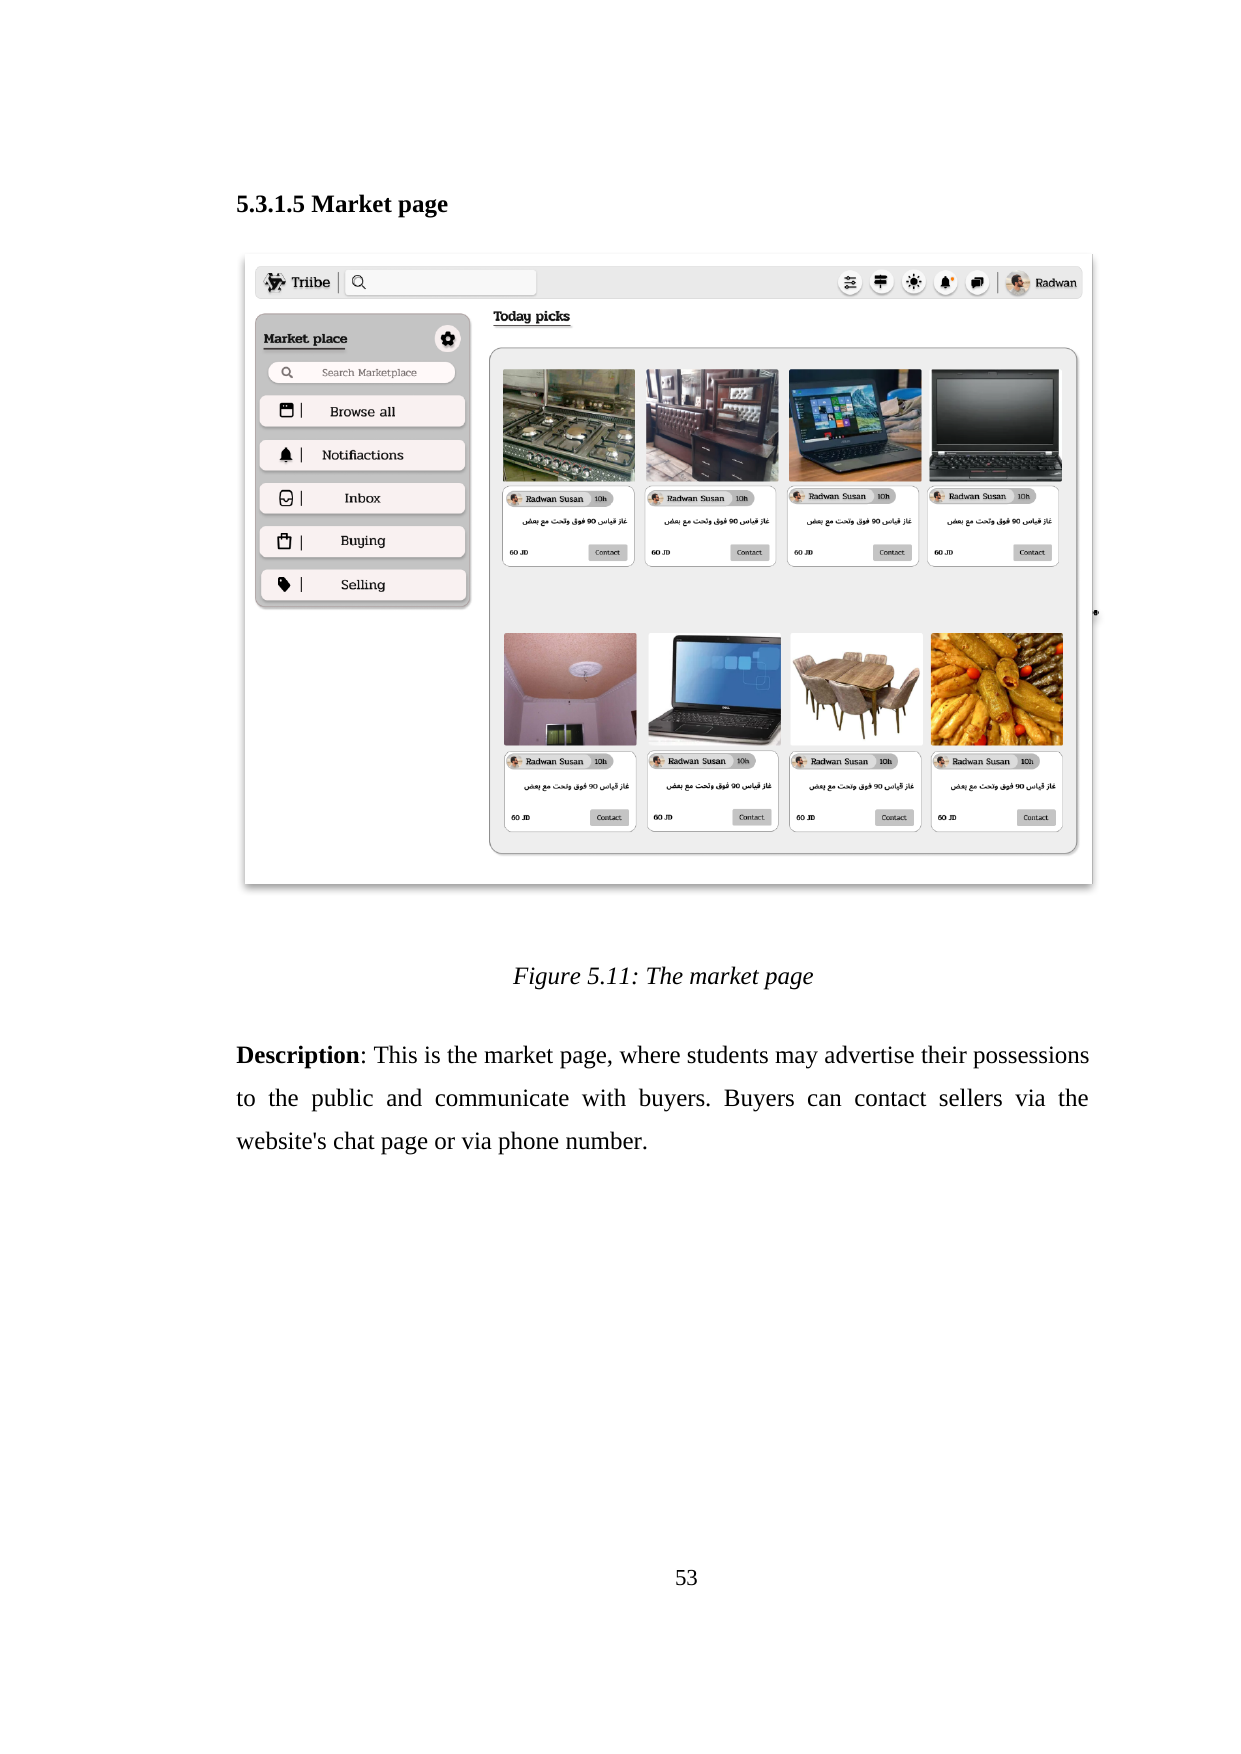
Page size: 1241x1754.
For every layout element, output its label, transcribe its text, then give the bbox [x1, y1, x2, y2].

subtitle Market page [236, 189, 1090, 218]
picture [245, 254, 1099, 884]
title Figure 5.11: The market page [236, 961, 1090, 990]
text Description: This is the market page, where students may advertise their possessions to the public and communicate with buyers. Buyers can contact sellers via the website's chat page or via phone number. [236, 1040, 1090, 1155]
